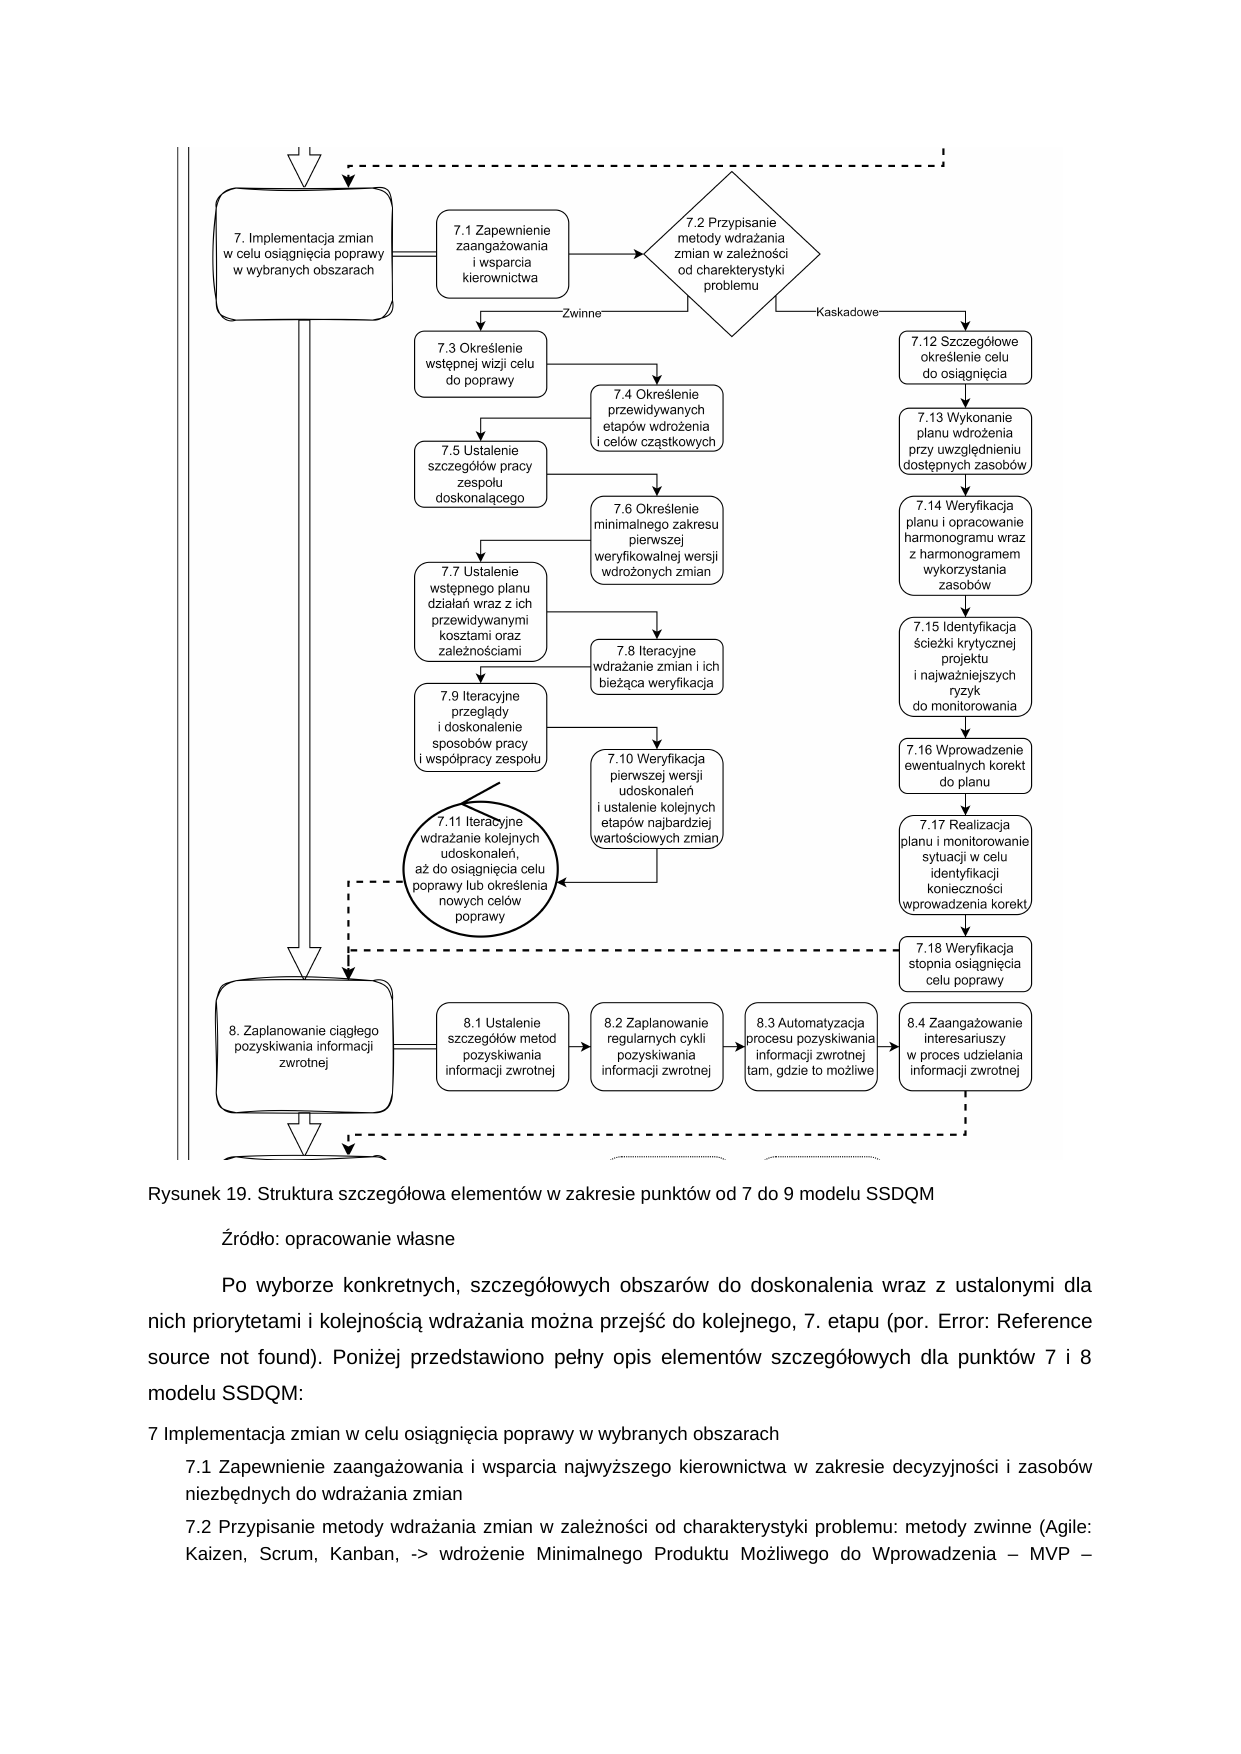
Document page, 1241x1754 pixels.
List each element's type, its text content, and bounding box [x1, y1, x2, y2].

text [185, 1516, 1093, 1564]
picture [177, 147, 1063, 1160]
text Źródło: opracowanie własne [148, 1228, 1093, 1249]
text 7.1 Zapewnienie zaangażowania i wsparcia najwyższego kierownictwa w zakresie decyzyjności i zasobów niezbędnych do wdrażania zmian [185, 1456, 1093, 1504]
text 7 Implementacja zmian w celu osiągnięcia poprawy w wybranych obszarach [148, 1423, 1093, 1444]
